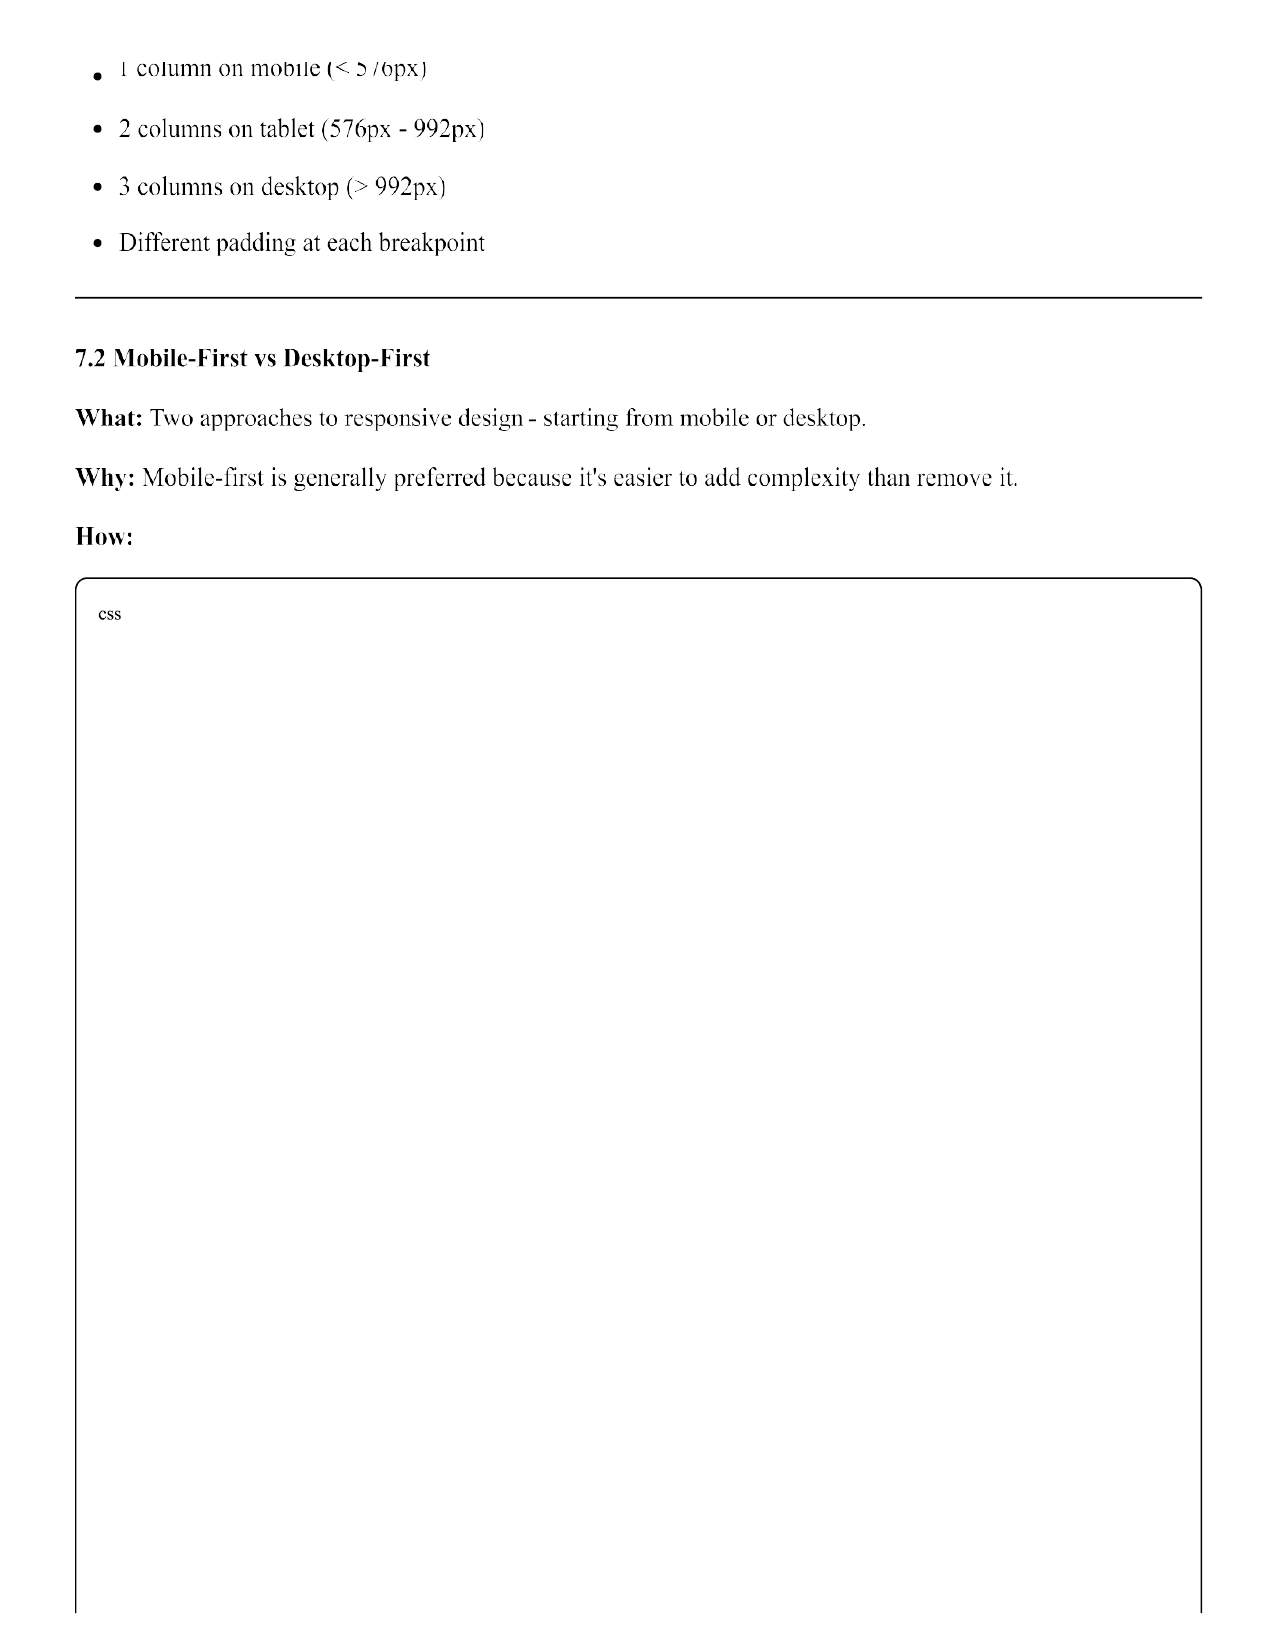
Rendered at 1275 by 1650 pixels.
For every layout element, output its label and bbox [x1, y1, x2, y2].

picture [414, 118, 484, 142]
picture [75, 349, 430, 372]
picture [75, 527, 132, 545]
picture [119, 176, 445, 200]
picture [120, 62, 426, 81]
picture [119, 232, 485, 256]
picture [75, 467, 1017, 491]
picture [119, 118, 391, 142]
picture [529, 408, 865, 431]
picture [75, 408, 523, 431]
